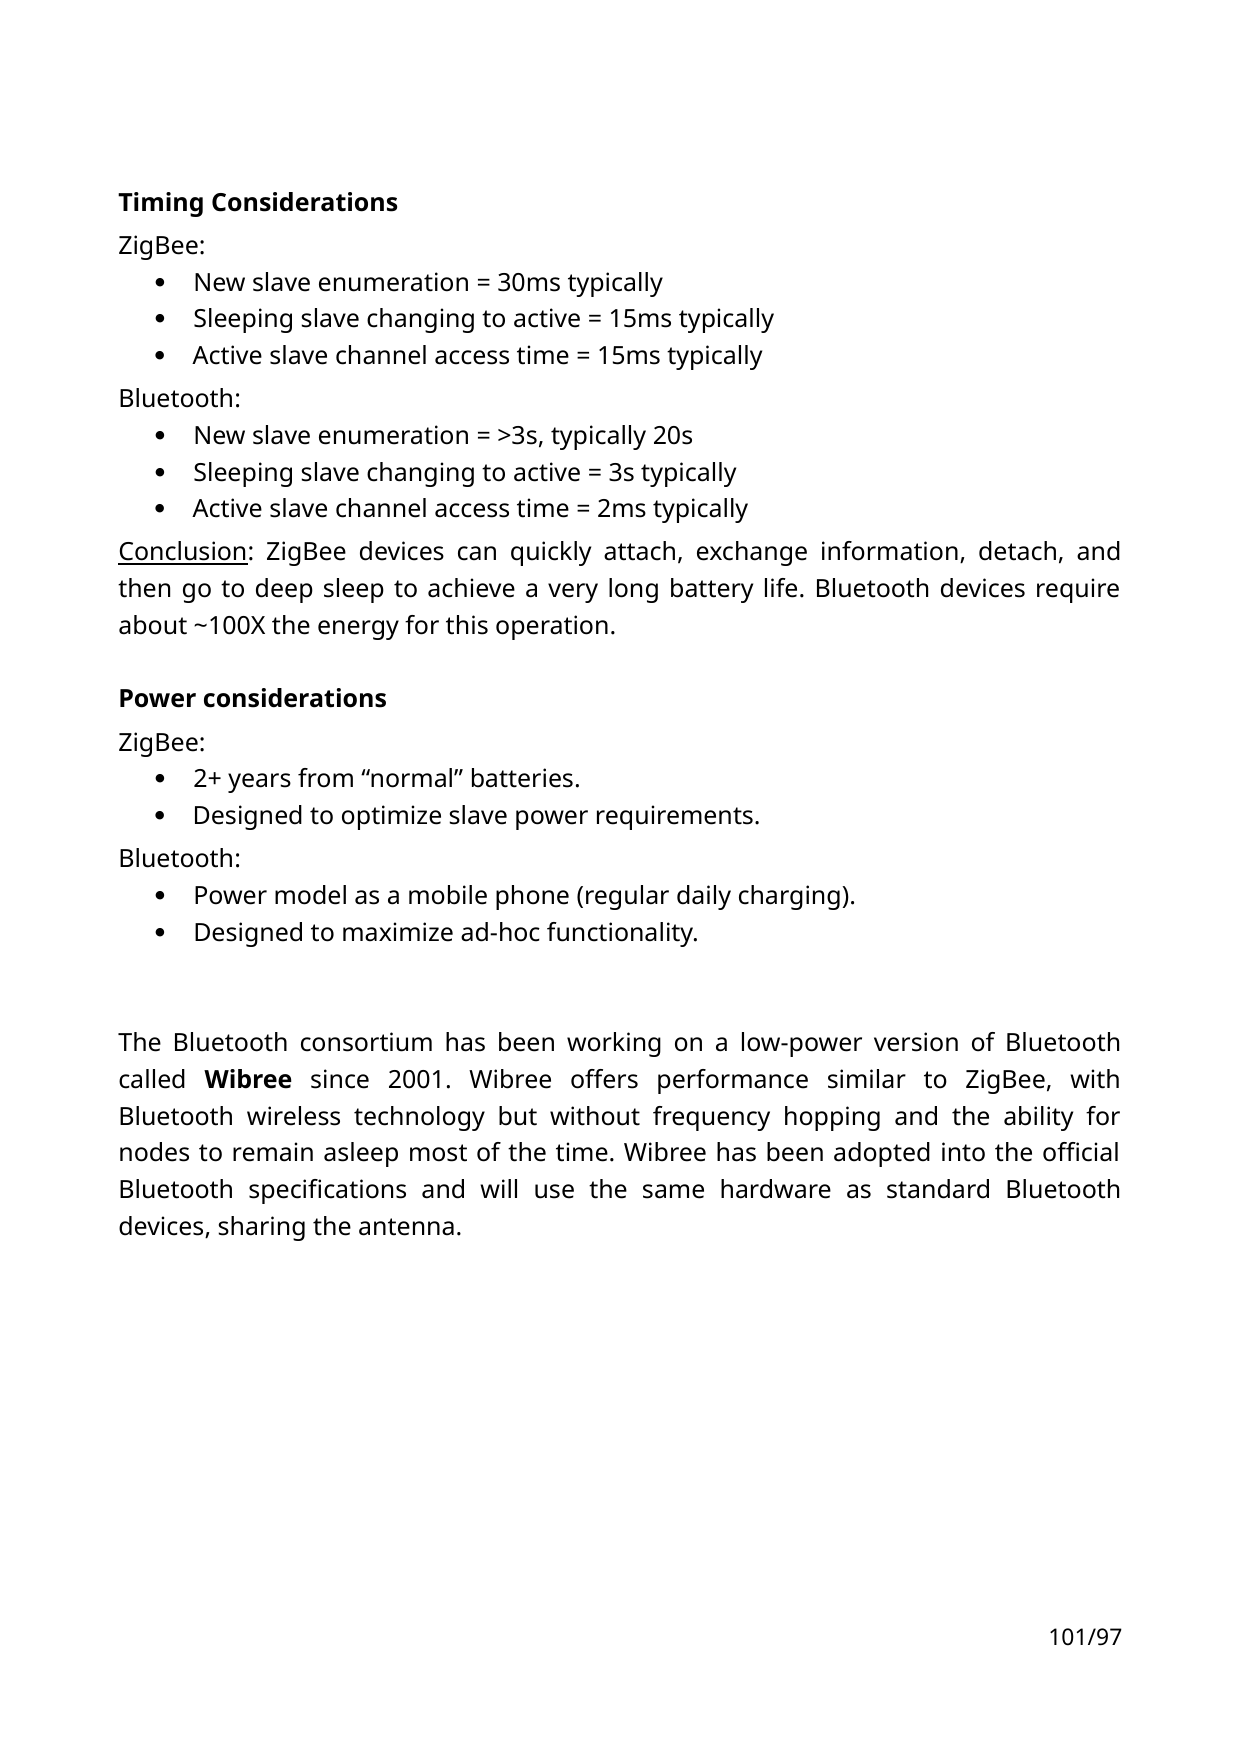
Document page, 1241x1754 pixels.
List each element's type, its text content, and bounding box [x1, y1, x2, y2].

text ZigBee: [118, 227, 1122, 261]
text Conclusion: ZigBee devices can quickly attach, exchange information, detach, and then go to deep sleep to achieve a very long battery life. Bluetooth devices require about ~100X the energy for this operation. [118, 534, 1122, 642]
list Active slave channel access time = 2ms typically [155, 491, 1122, 525]
list Power model as a mobile phone (regular daily charging). [156, 877, 1122, 912]
text ZigBee: [118, 724, 1122, 758]
text The Bluetooth consortium has been working on a low-power version of Bluetooth called Wibree since 2001. Wibree offers performance similar to ZigBee, with Bluetooth wireless technology but without frequency hopping and the ability for nodes to remain asleep most of the time. Wibree has been adopted into the official Bluetooth specifications and will use the same hardware as standard Bluetooth devices, sharing the antenna. [118, 1024, 1122, 1242]
list Active slave channel access time = 15ms typically [155, 338, 1122, 372]
text Bluetooth: [118, 381, 1122, 415]
text Power considerations [118, 681, 1122, 715]
list Sleeping slave changing to active = 15ms typically [156, 301, 1122, 335]
list New slave enumeration = 30ms typically [156, 264, 1122, 298]
list Designed to maximize ad-hoc functionality. [156, 914, 1122, 948]
list Sleeping slave changing to active = 3s typically [156, 454, 1122, 488]
text Bluetooth: [118, 841, 1122, 875]
text Timing Considerations [118, 184, 1122, 218]
list New slave enumeration = >3s, typically 20s [156, 417, 1122, 452]
list 2+ years from “normal” batteries. [156, 761, 1122, 795]
list Designed to optimize slave power requirements. [155, 798, 1122, 832]
